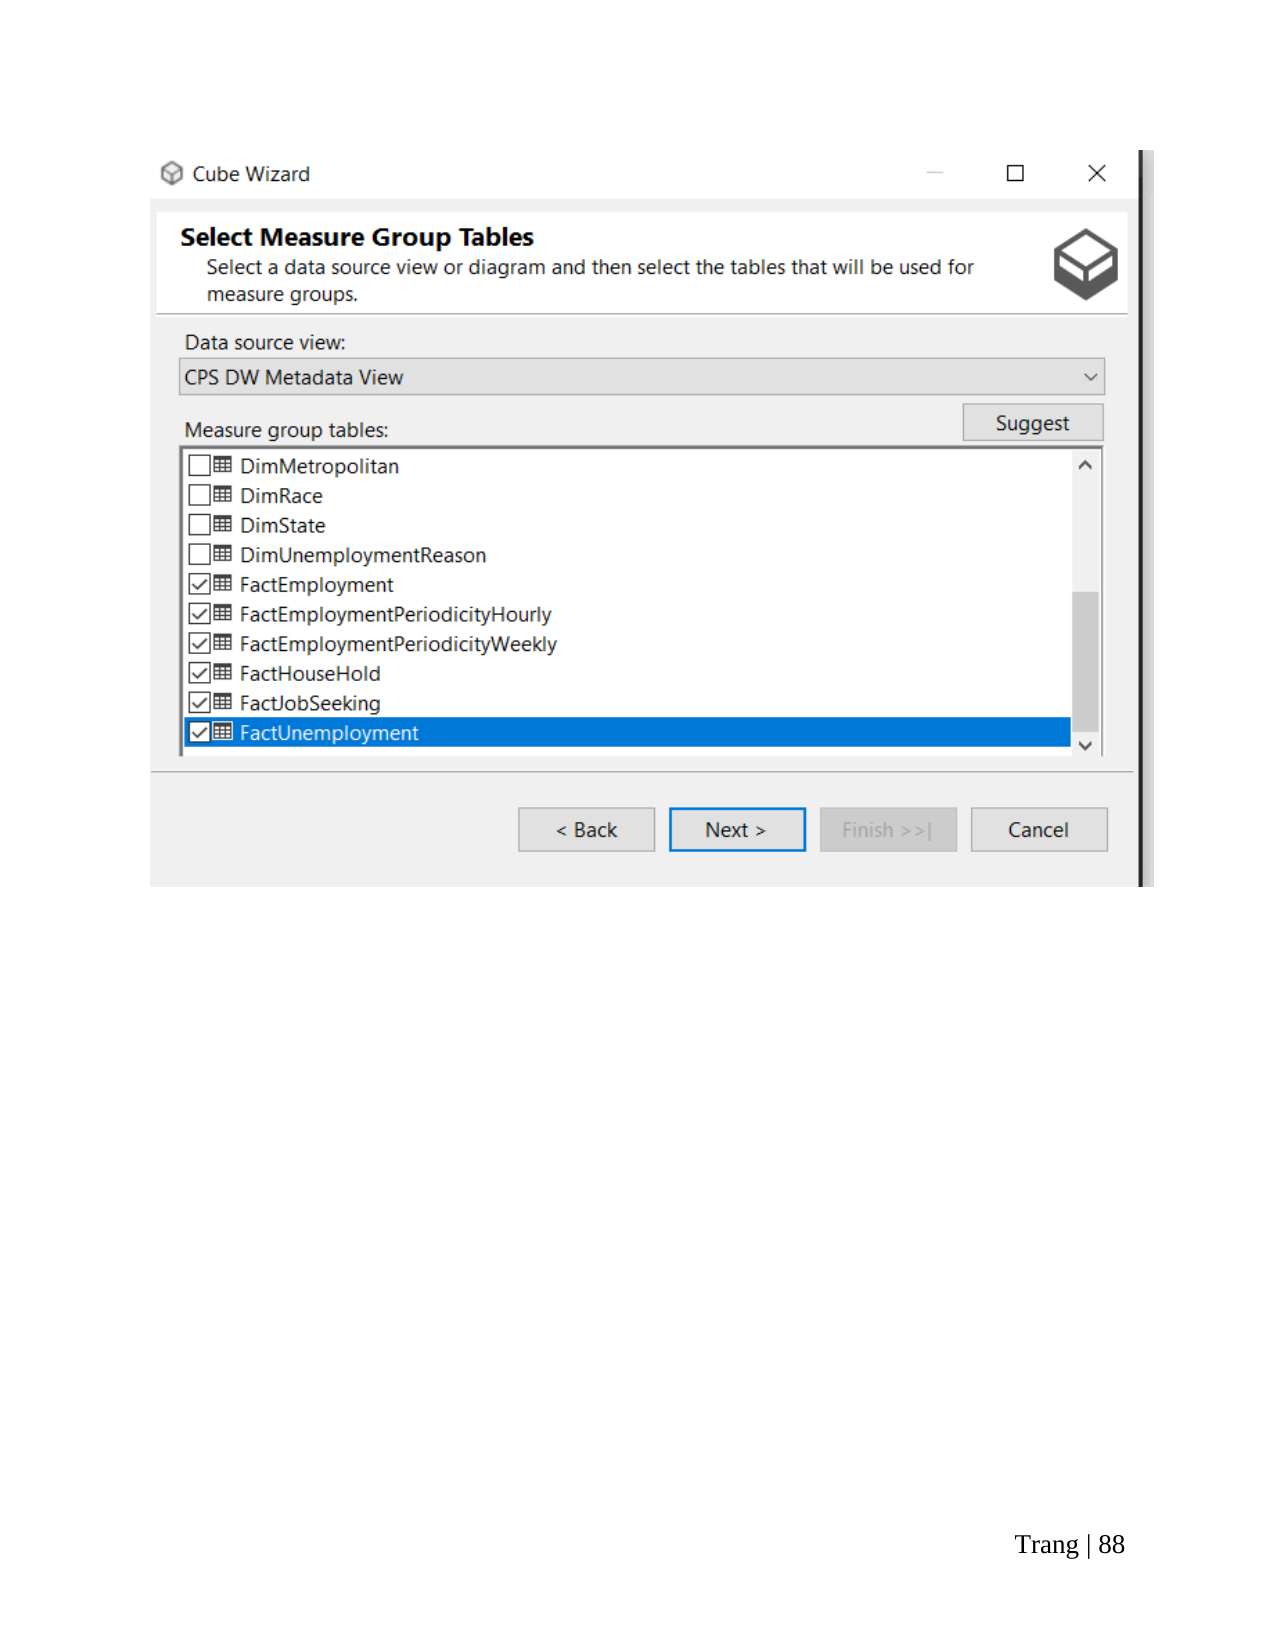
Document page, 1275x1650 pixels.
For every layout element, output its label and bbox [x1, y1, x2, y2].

picture [150, 150, 1154, 887]
